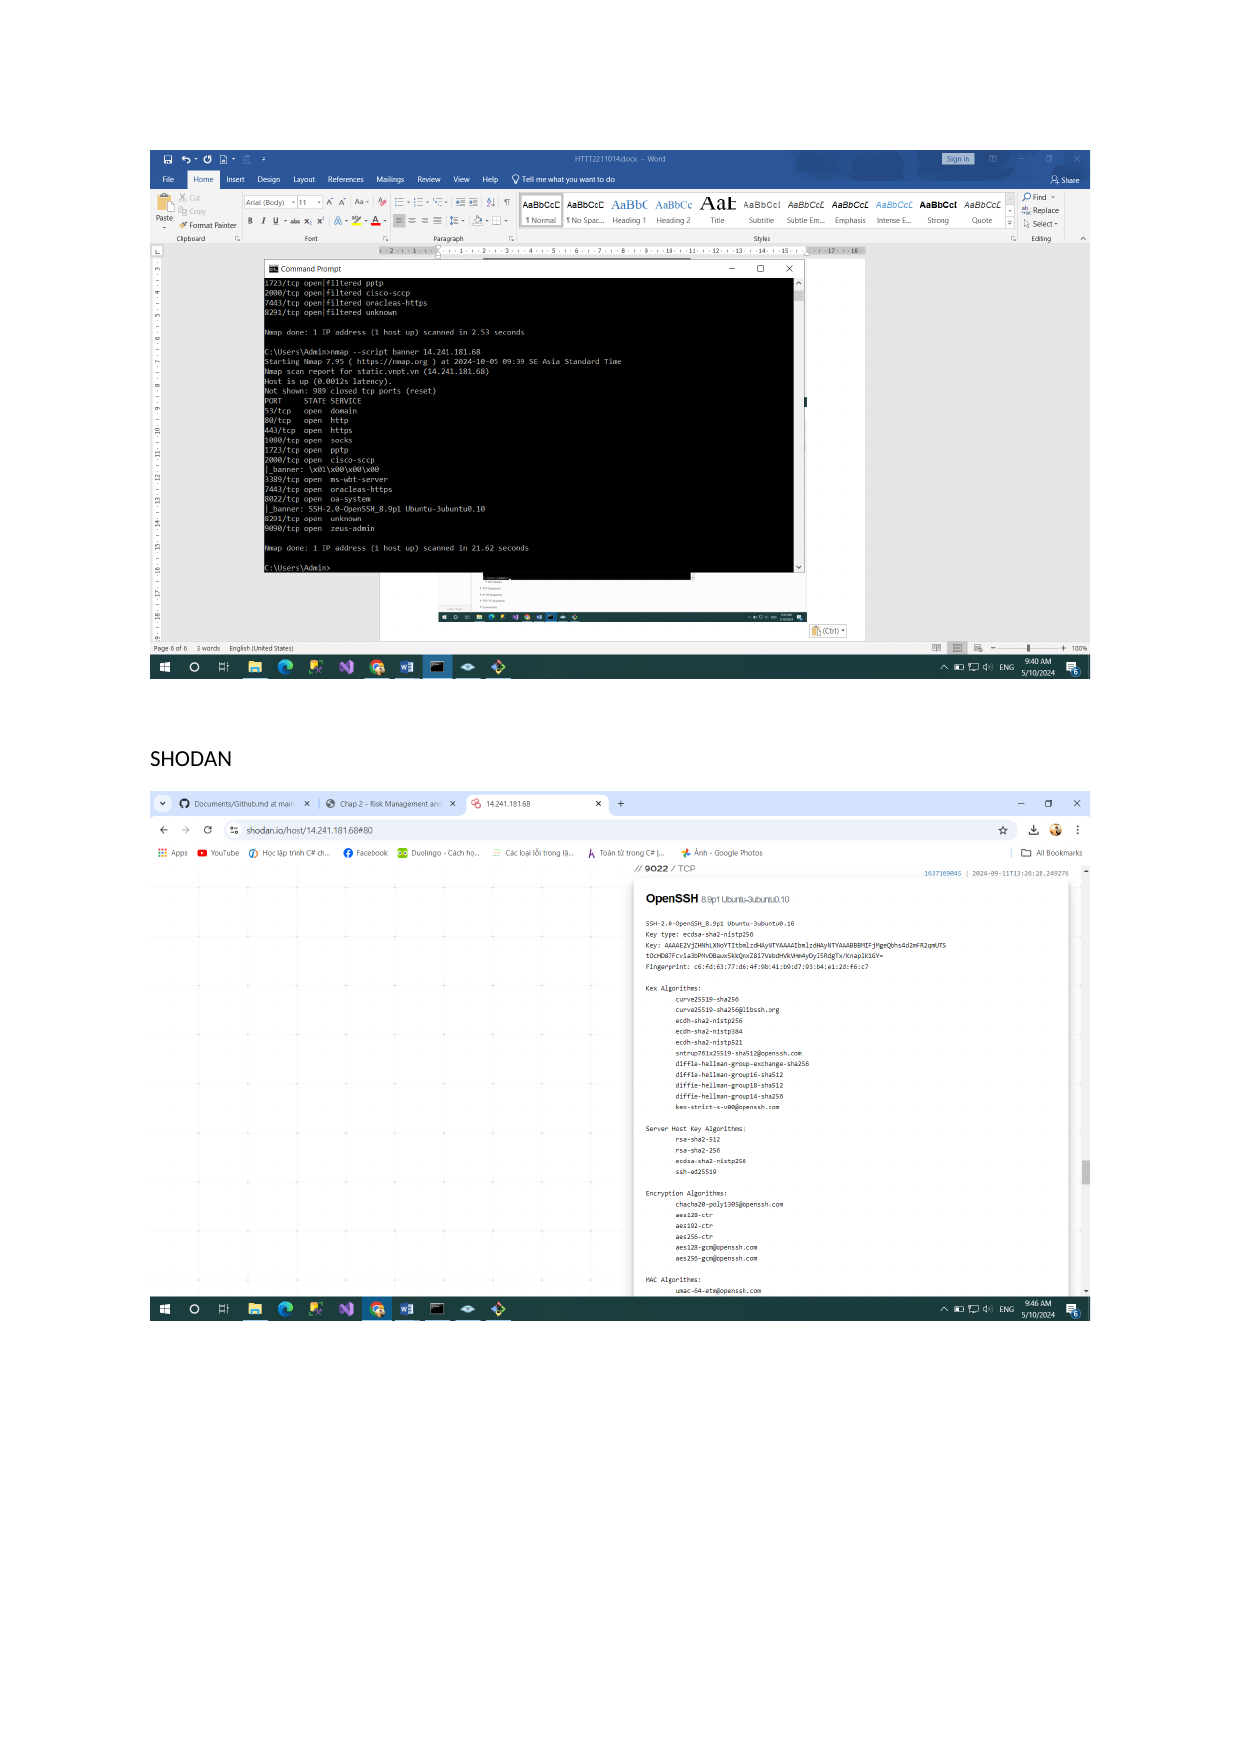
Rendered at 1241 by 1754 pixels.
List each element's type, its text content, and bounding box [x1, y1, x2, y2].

picture [150, 150, 1091, 679]
picture [150, 791, 1091, 1321]
text SHODAN [150, 744, 1090, 773]
